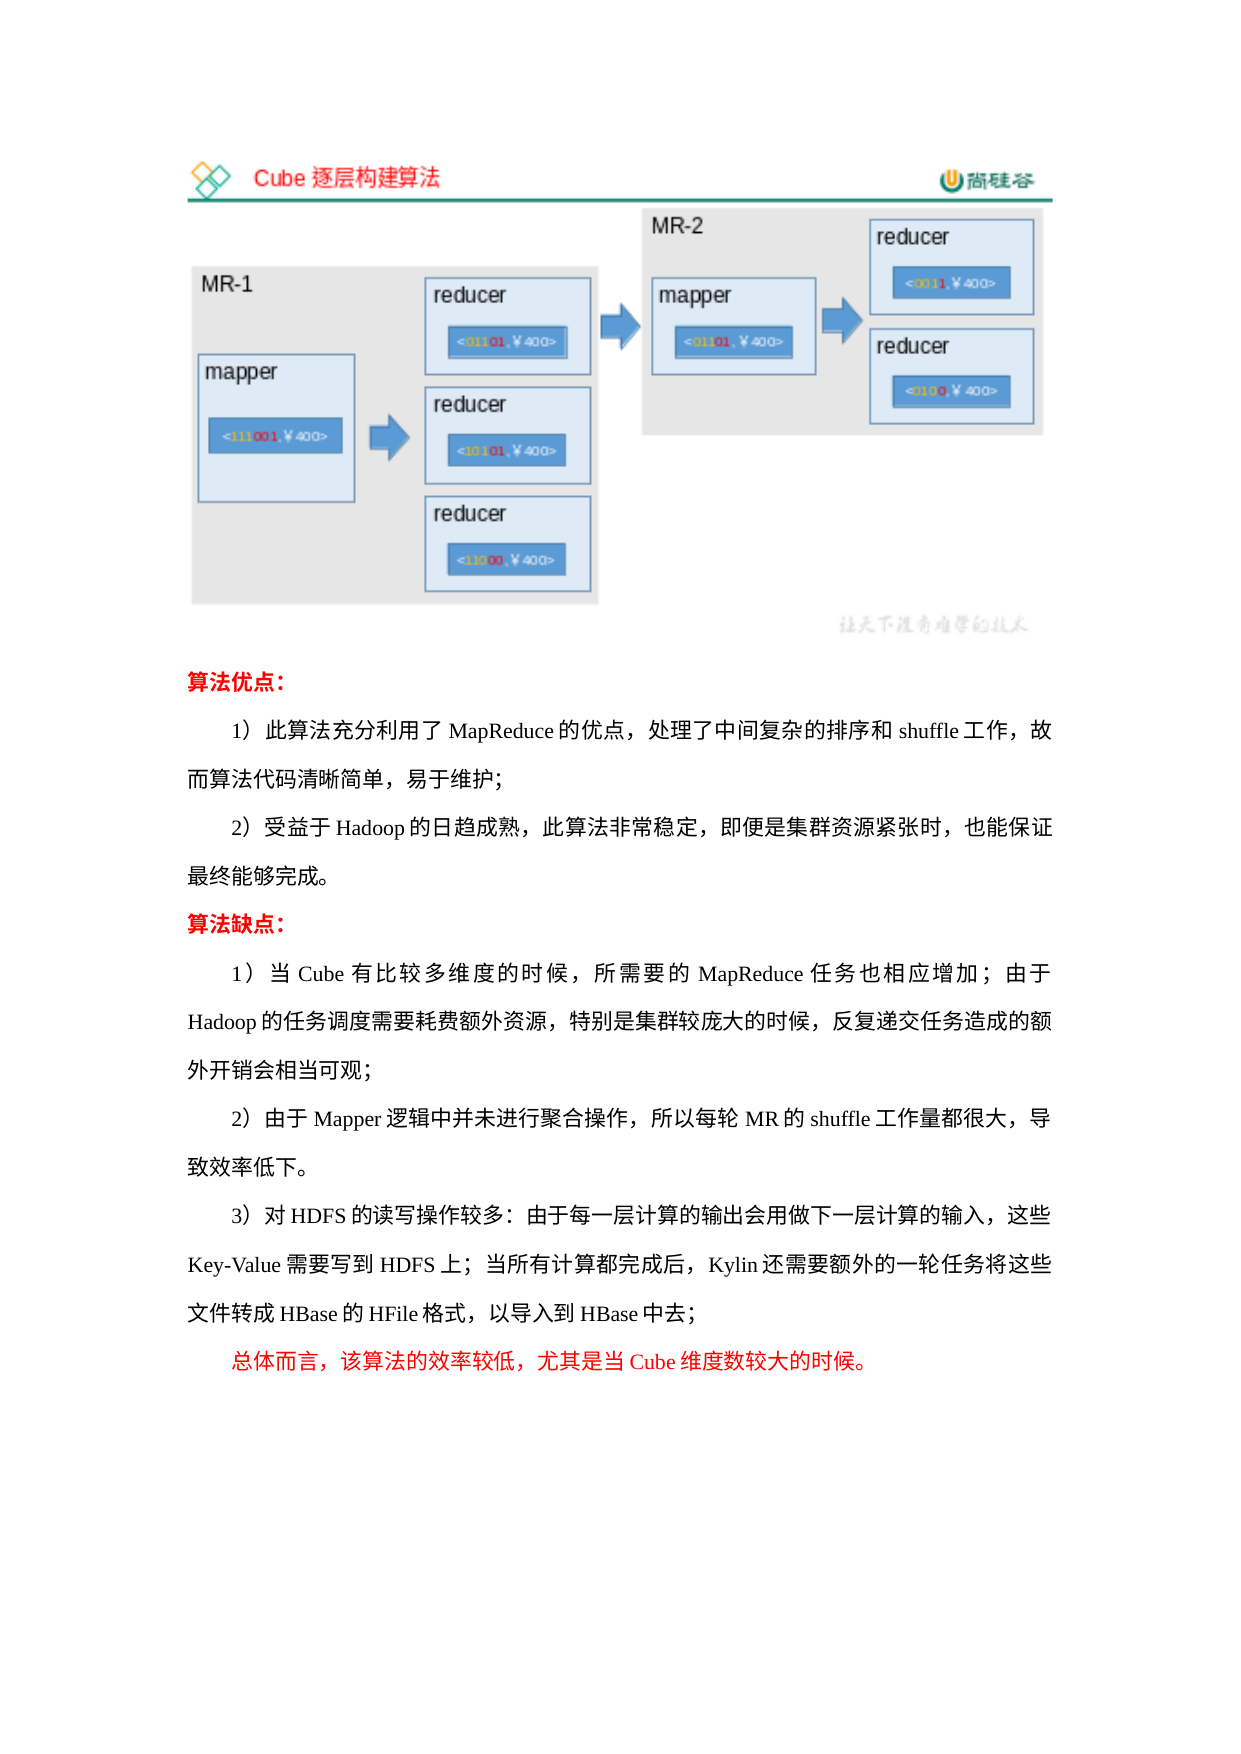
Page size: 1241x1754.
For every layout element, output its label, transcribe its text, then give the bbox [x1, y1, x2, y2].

text 算法优点： [187, 664, 1053, 697]
text 2）受益于Hadoop的日趋成熟，此算法非常稳定，即便是集群资源紧张时，也能保证最终能够完成。 [187, 810, 1053, 891]
text 2）由于Mapper逻辑中并未进行聚合操作，所以每轮MR的shuffle工作量都很大，导致效率低下。 [187, 1101, 1053, 1182]
text 1）当Cube有比较多维度的时候，所需要的MapReduce任务也相应增加；由于Hadoop的任务调度需要耗费额外资源，特别是集群较庞大的时候，反复递交任务造成的额外开销会相当可观； [187, 955, 1053, 1085]
text 算法缺点： [187, 907, 1053, 939]
text 3）对HDFS的读写操作较多：由于每一层计算的输出会用做下一层计算的输入，这些Key-Value需要写到HDFS上；当所有计算都完成后，Kylin还需要额外的一轮任务将这些文件转成HBase的HFile格式，以导入到HBase中去； [187, 1198, 1053, 1328]
text 总体而言，该算法的效率较低，尤其是当Cube维度数较大的时候。 [187, 1344, 1053, 1376]
text 1）此算法充分利用了MapReduce的优点，处理了中间复杂的排序和shuffle工作，故而算法代码清晰简单，易于维护； [187, 713, 1053, 794]
